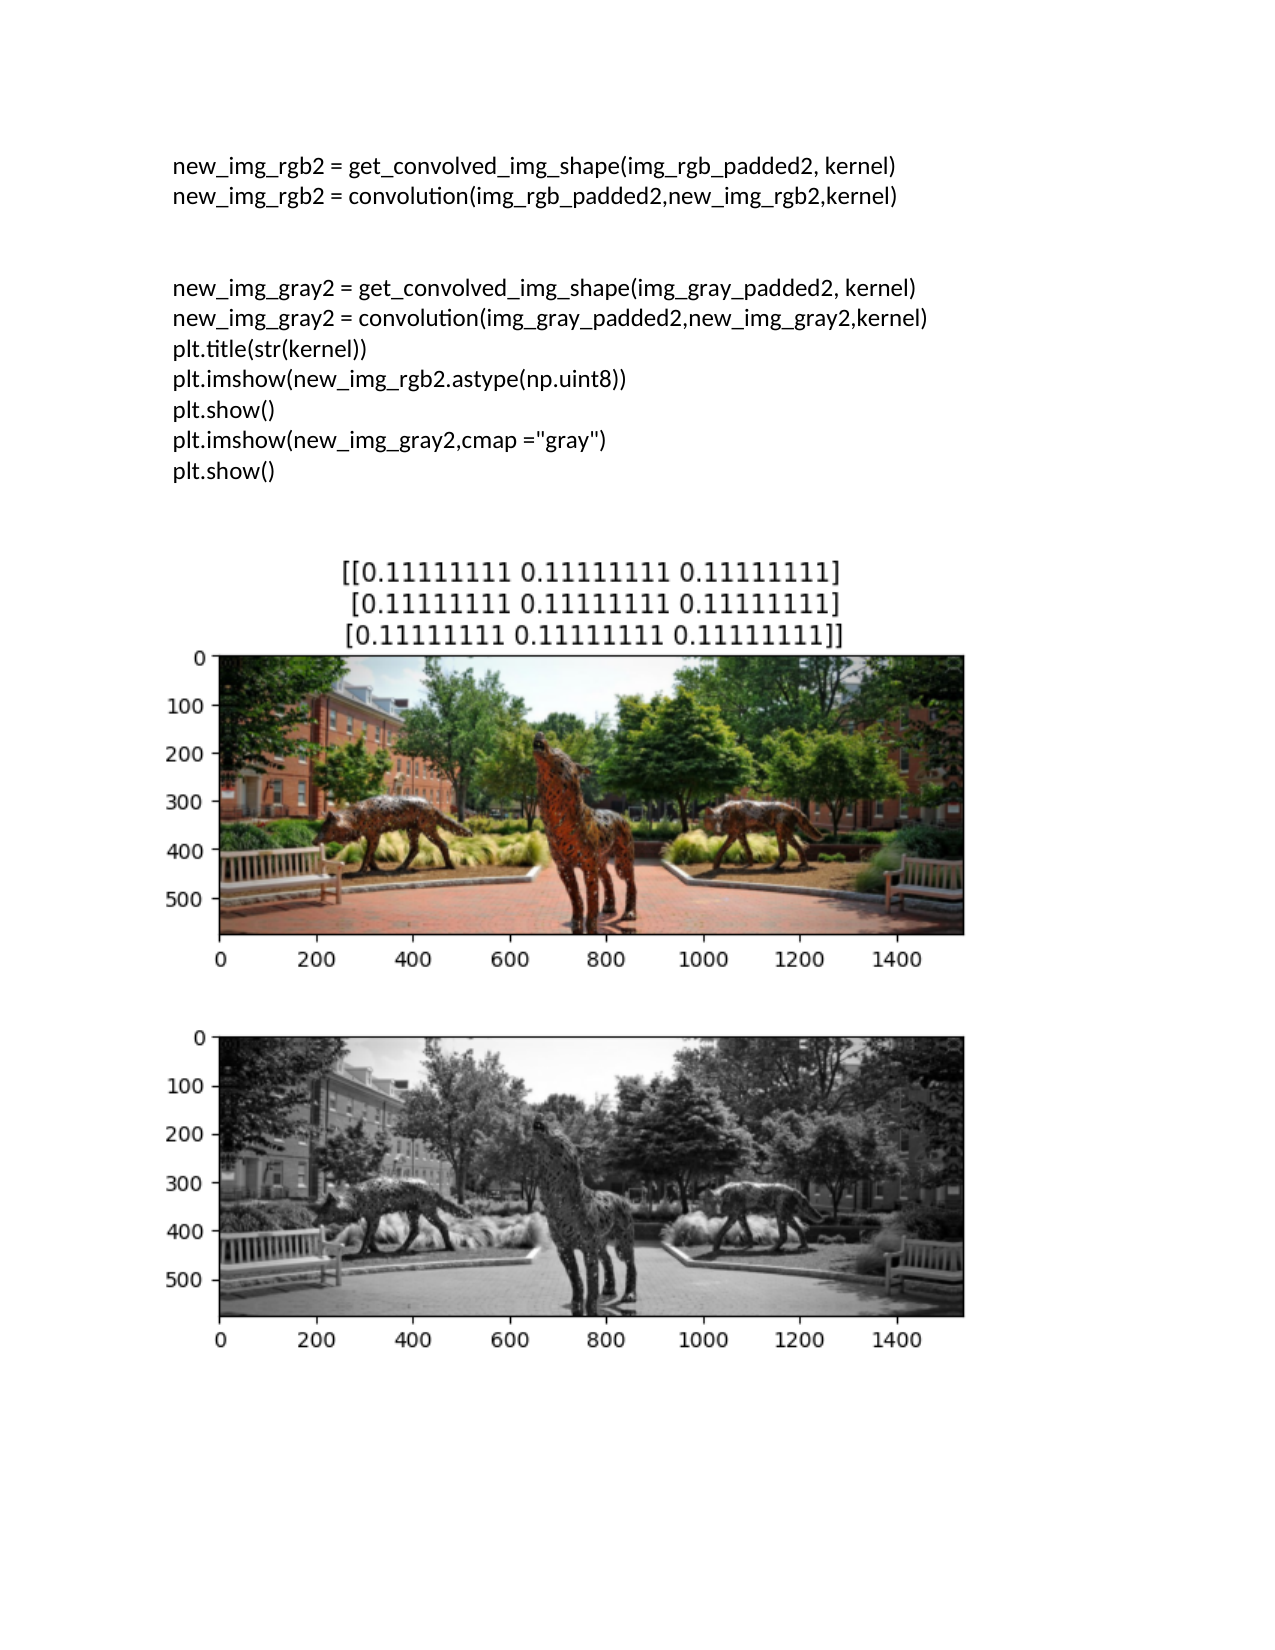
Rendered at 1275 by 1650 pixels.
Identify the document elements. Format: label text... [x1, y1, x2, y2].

picture [150, 546, 978, 985]
text new_img_rgb2 = convolution(img_rgb_padded2,new_img_rgb2,kernel) [150, 181, 1125, 211]
text new_img_rgb2 = get_convolved_img_shape(img_rgb_padded2, kernel) [150, 150, 1125, 181]
text plt.title(str(kernel)) [150, 333, 1125, 364]
text plt.imshow(new_img_rgb2.astype(np.uint8)) [150, 364, 1125, 394]
text plt.show() [150, 394, 1125, 425]
text new_img_gray2 = get_convolved_img_shape(img_gray_padded2, kernel) [150, 272, 1125, 303]
text plt.show() [150, 455, 1125, 486]
picture [150, 1014, 978, 1367]
text new_img_gray2 = convolution(img_gray_padded2,new_img_gray2,kernel) [150, 303, 1125, 333]
text plt.imshow(new_img_gray2,cmap ="gray") [150, 425, 1125, 455]
